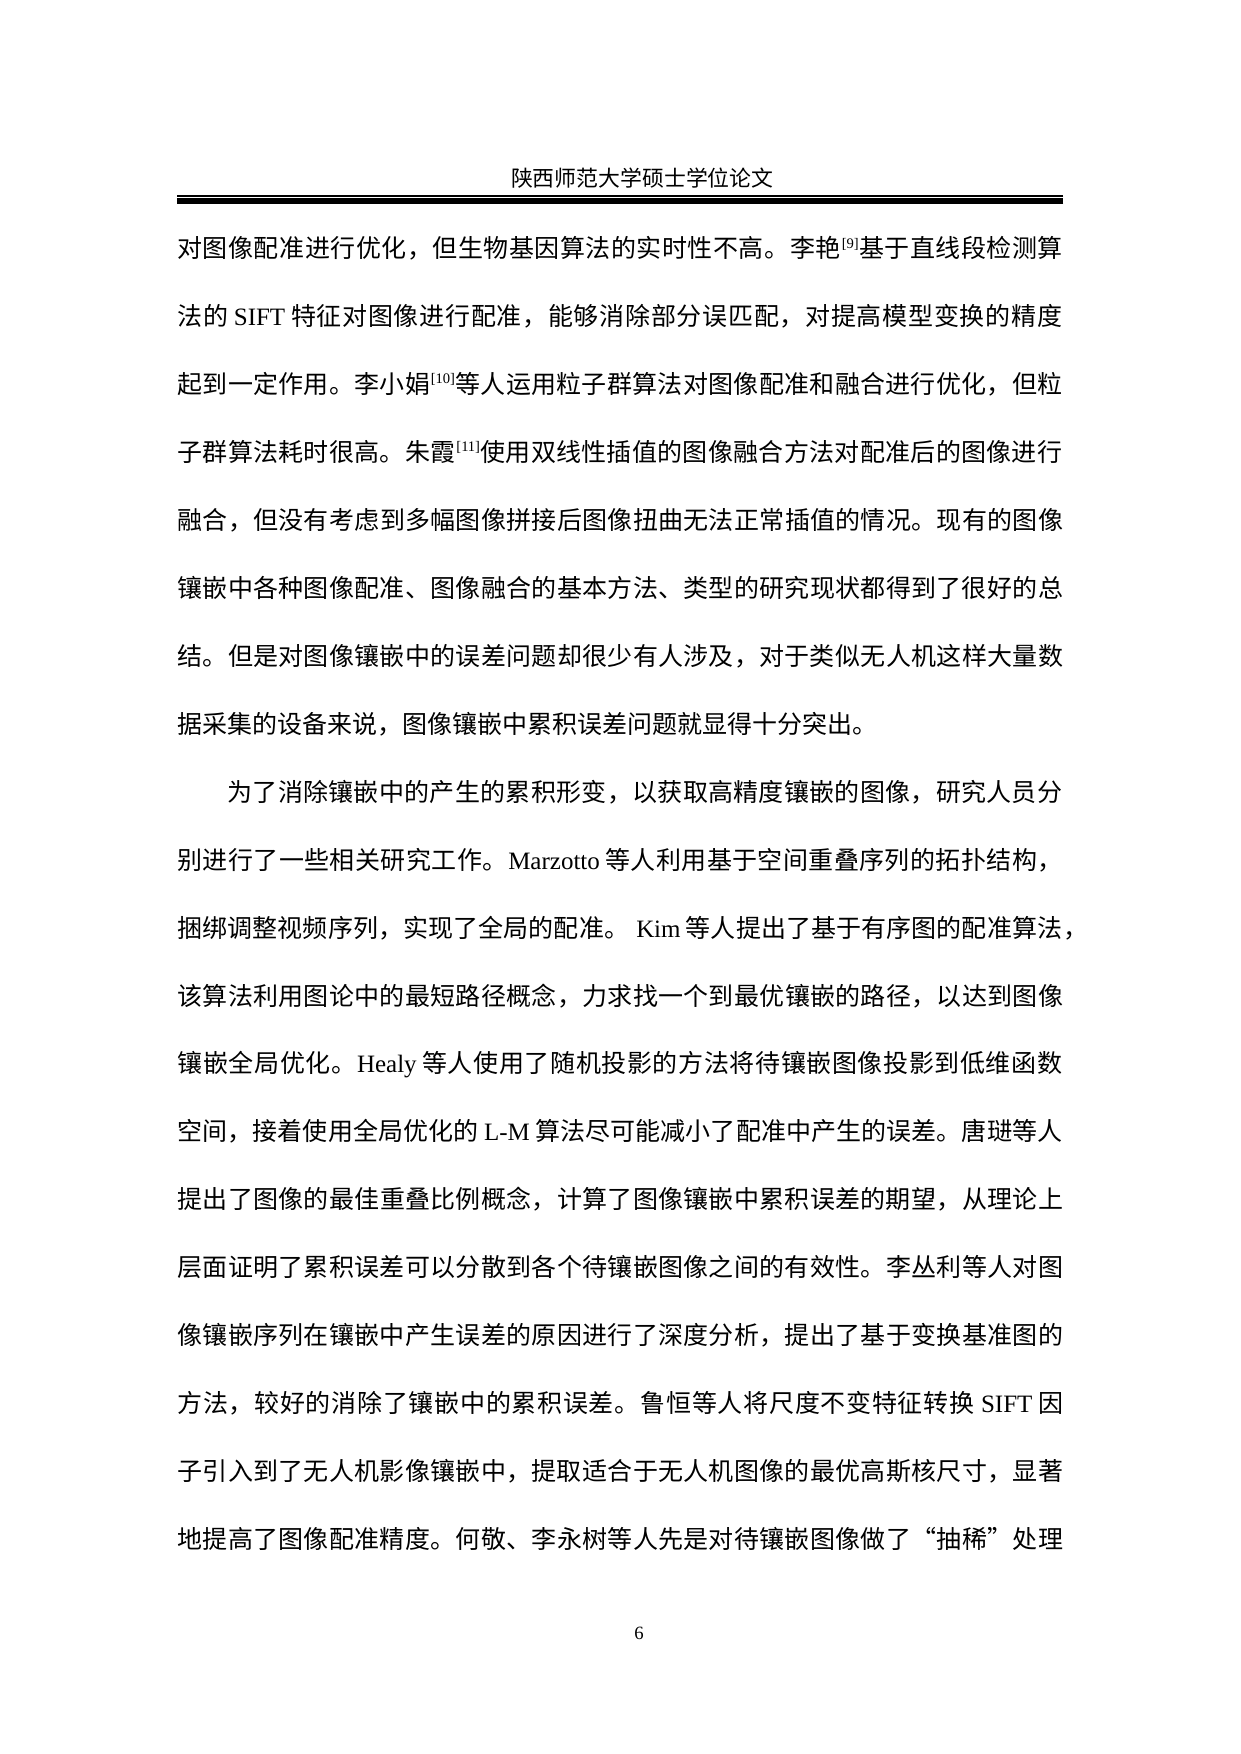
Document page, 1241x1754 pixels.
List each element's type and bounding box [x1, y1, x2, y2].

list [177, 213, 1063, 756]
list [177, 756, 1063, 1571]
